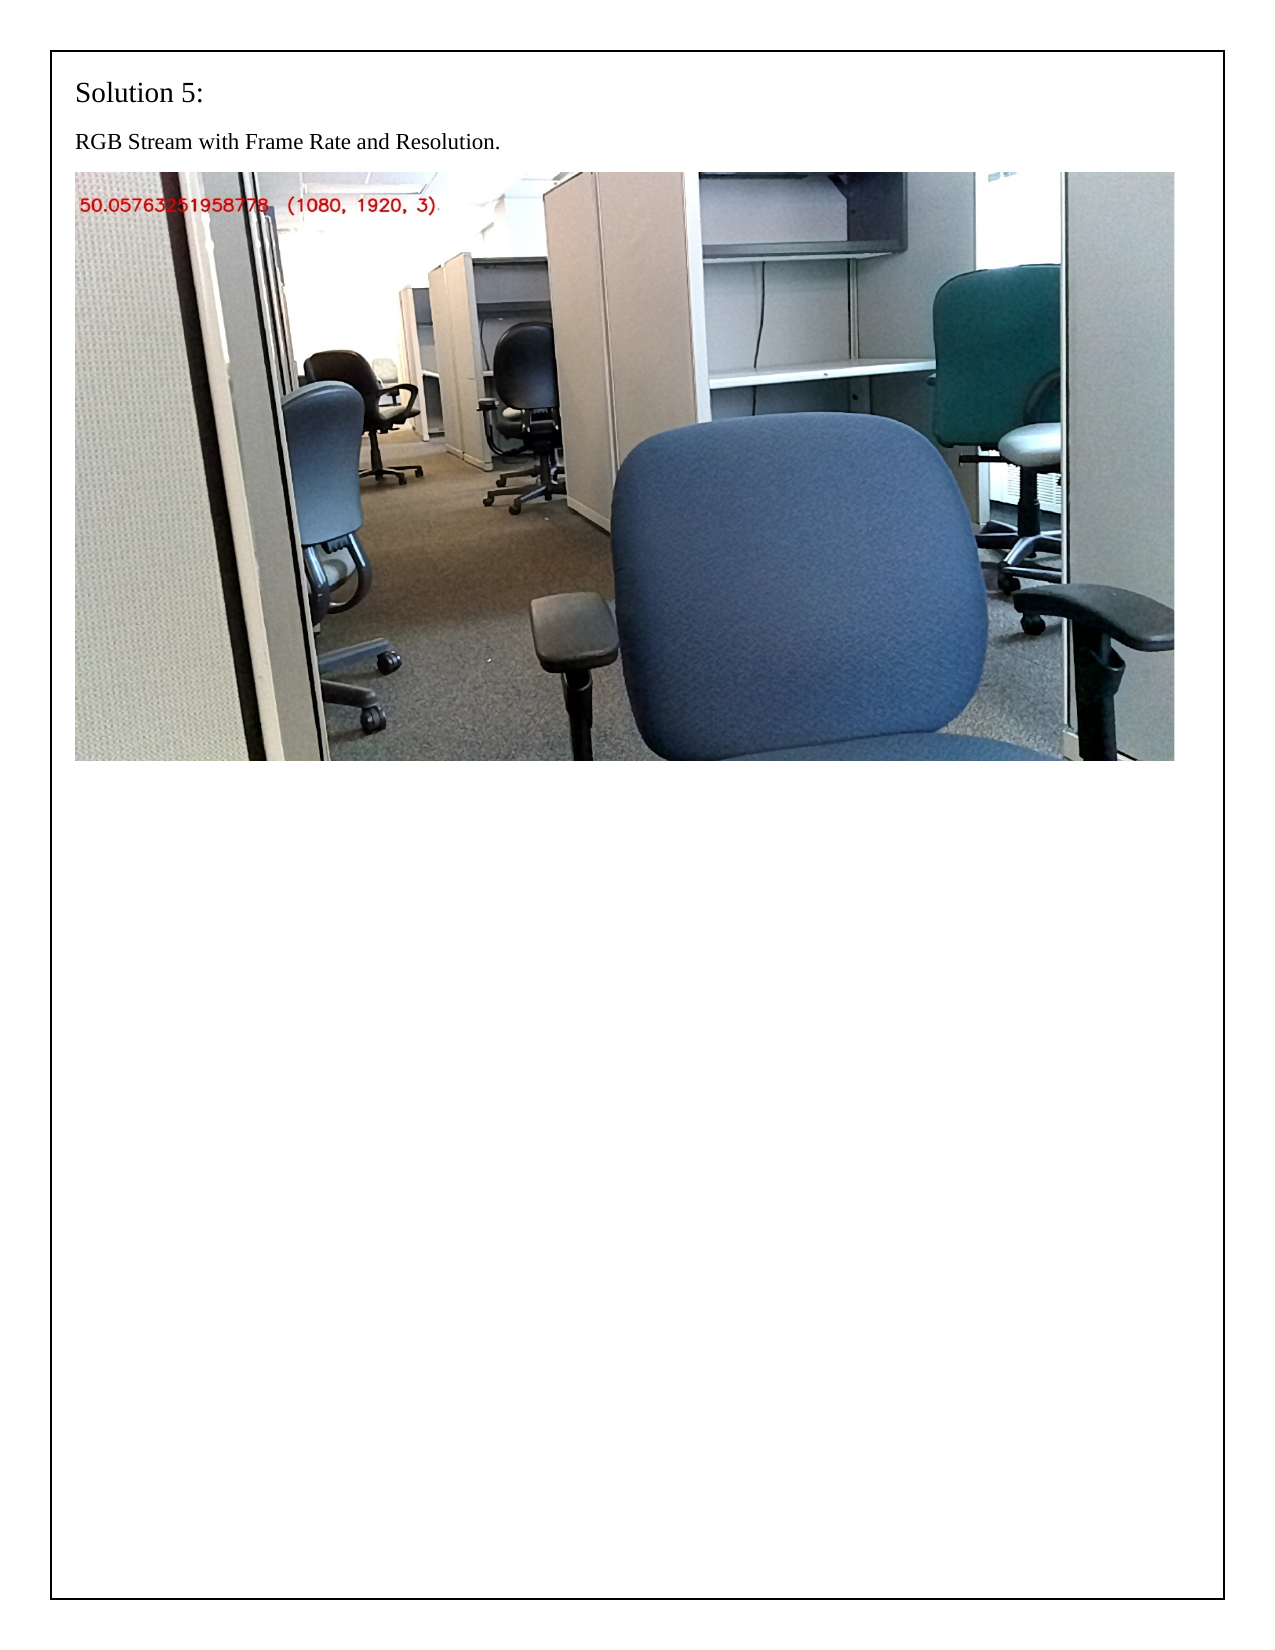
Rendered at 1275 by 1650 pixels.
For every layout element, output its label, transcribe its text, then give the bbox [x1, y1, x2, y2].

text Solution 5: [75, 75, 1200, 108]
picture [75, 172, 1175, 761]
text RGB Stream with Frame Rate and Resolution. [75, 128, 1200, 154]
